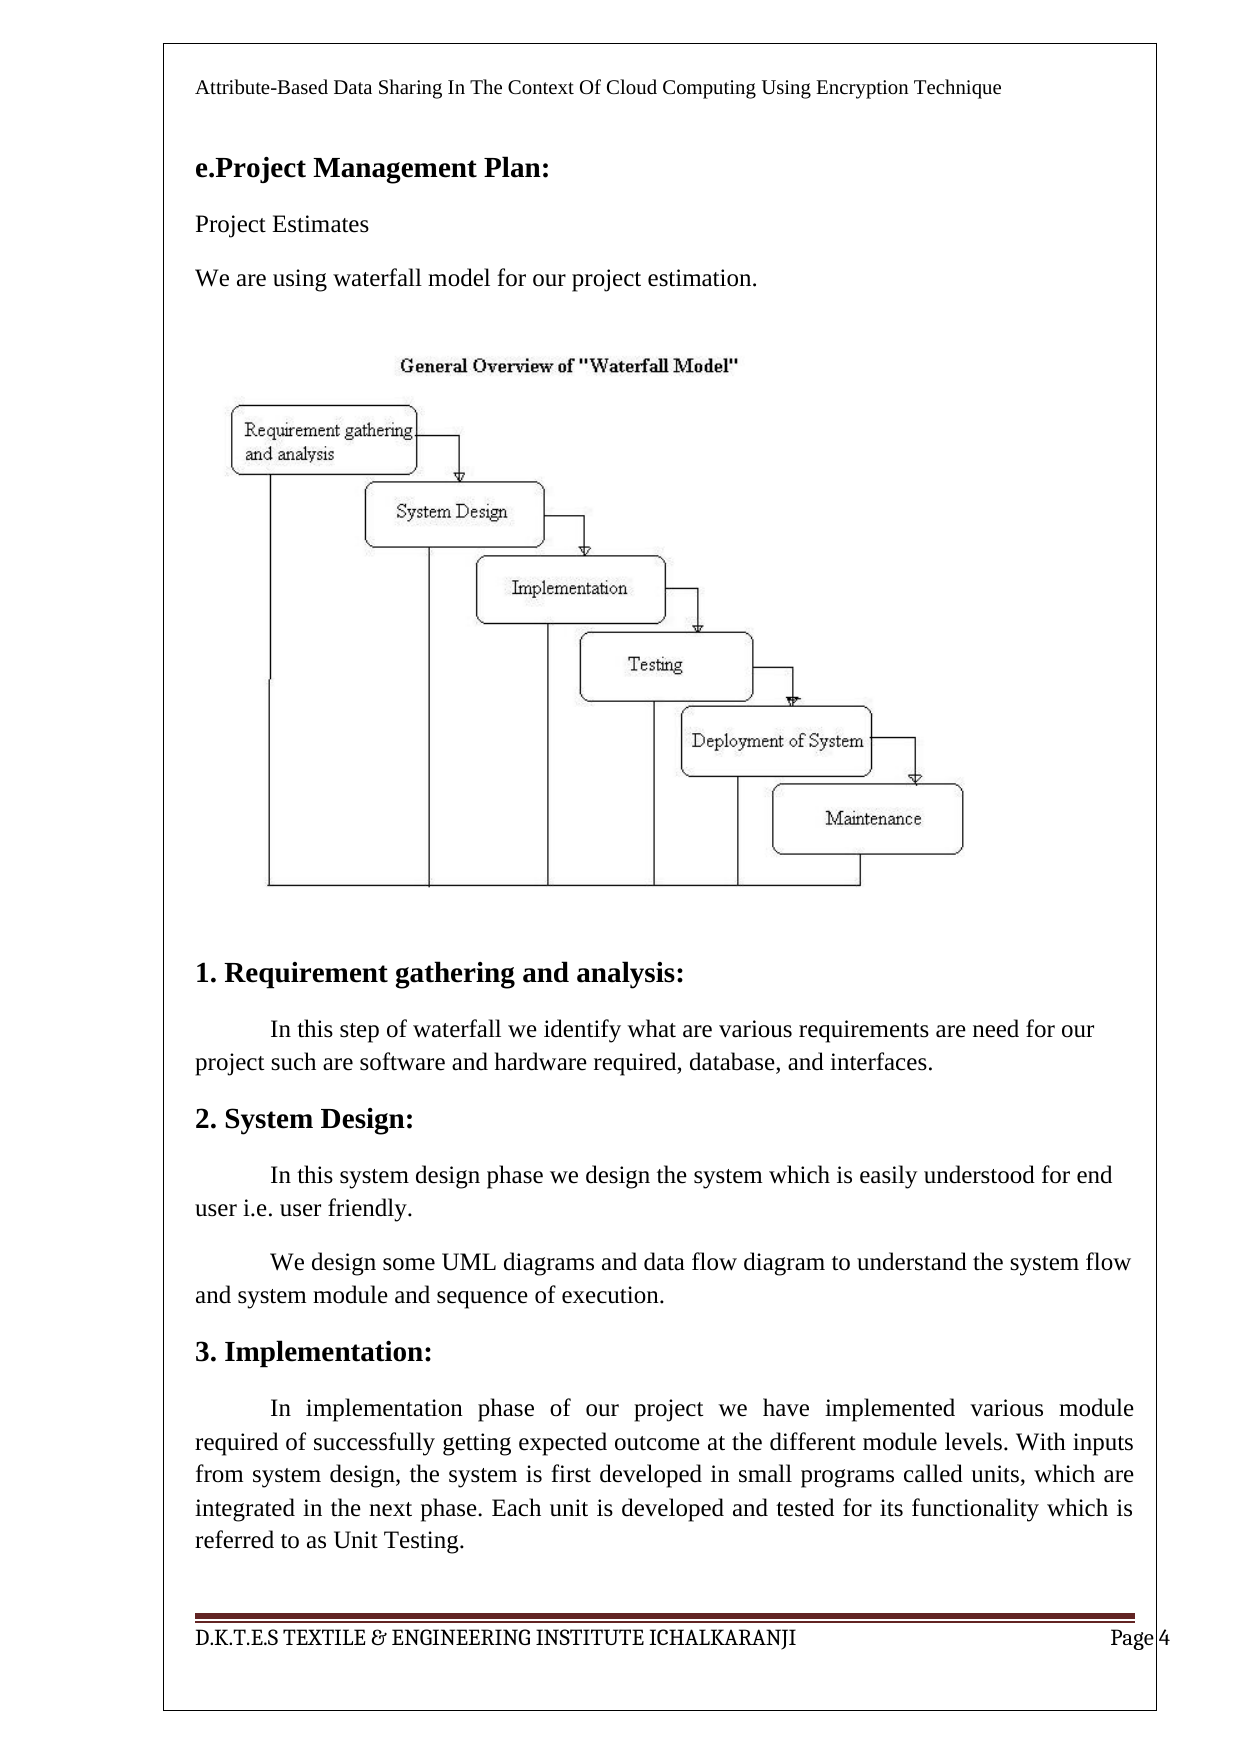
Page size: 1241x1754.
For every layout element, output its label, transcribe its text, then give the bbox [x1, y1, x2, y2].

text 3. Implementation: [195, 1334, 1135, 1368]
text Project Estimates [195, 209, 1135, 238]
text In this step of waterfall we identify what are various requirements are need for our project such are software and hardware required, database, and interfaces. [195, 1014, 1135, 1076]
text In this system design phase we design the system which is easily understood for end user i.e. user friendly. [195, 1160, 1135, 1222]
text e.Project Management Plan: [195, 150, 1135, 183]
text 2. System Design: [195, 1101, 1135, 1134]
text We are using waterfall model for our project estimation. [195, 263, 1135, 292]
text 1. Requirement gathering and analysis: [195, 955, 1135, 988]
text In implementation phase of our project we have implemented various module required of successfully getting expected outcome at the different module levels. With inputs from system design, the system is first developed in small programs called units, which are integrated in the next phase. Each unit is developed and tested for its functionality which is referred to as Unit Testing. [195, 1393, 1135, 1554]
picture [195, 317, 986, 920]
text We design some UML diagrams and data flow diagram to understand the system flow and system module and sequence of execution. [195, 1247, 1135, 1309]
